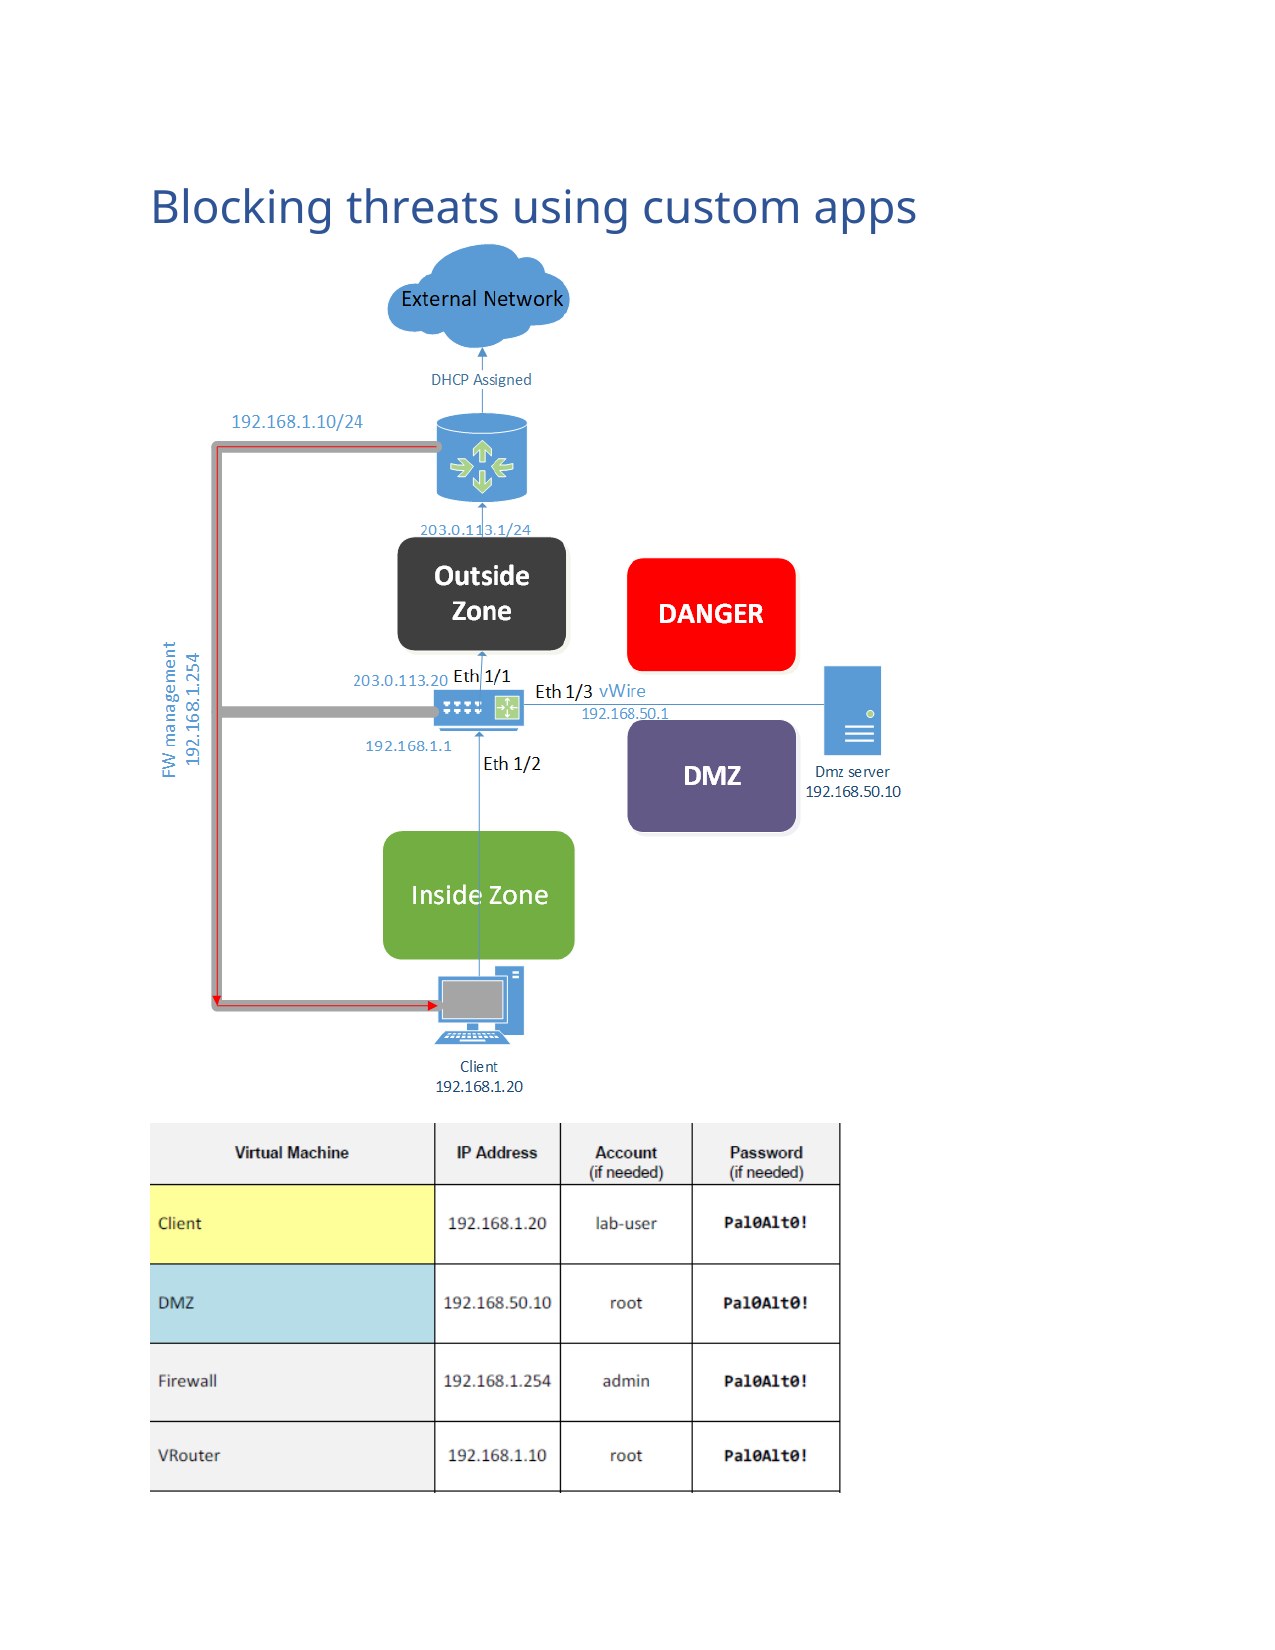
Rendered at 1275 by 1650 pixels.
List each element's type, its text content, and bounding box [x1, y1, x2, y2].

subtitle Blocking threats using custom apps [150, 175, 1125, 237]
picture [150, 1123, 843, 1493]
picture [150, 242, 909, 1105]
